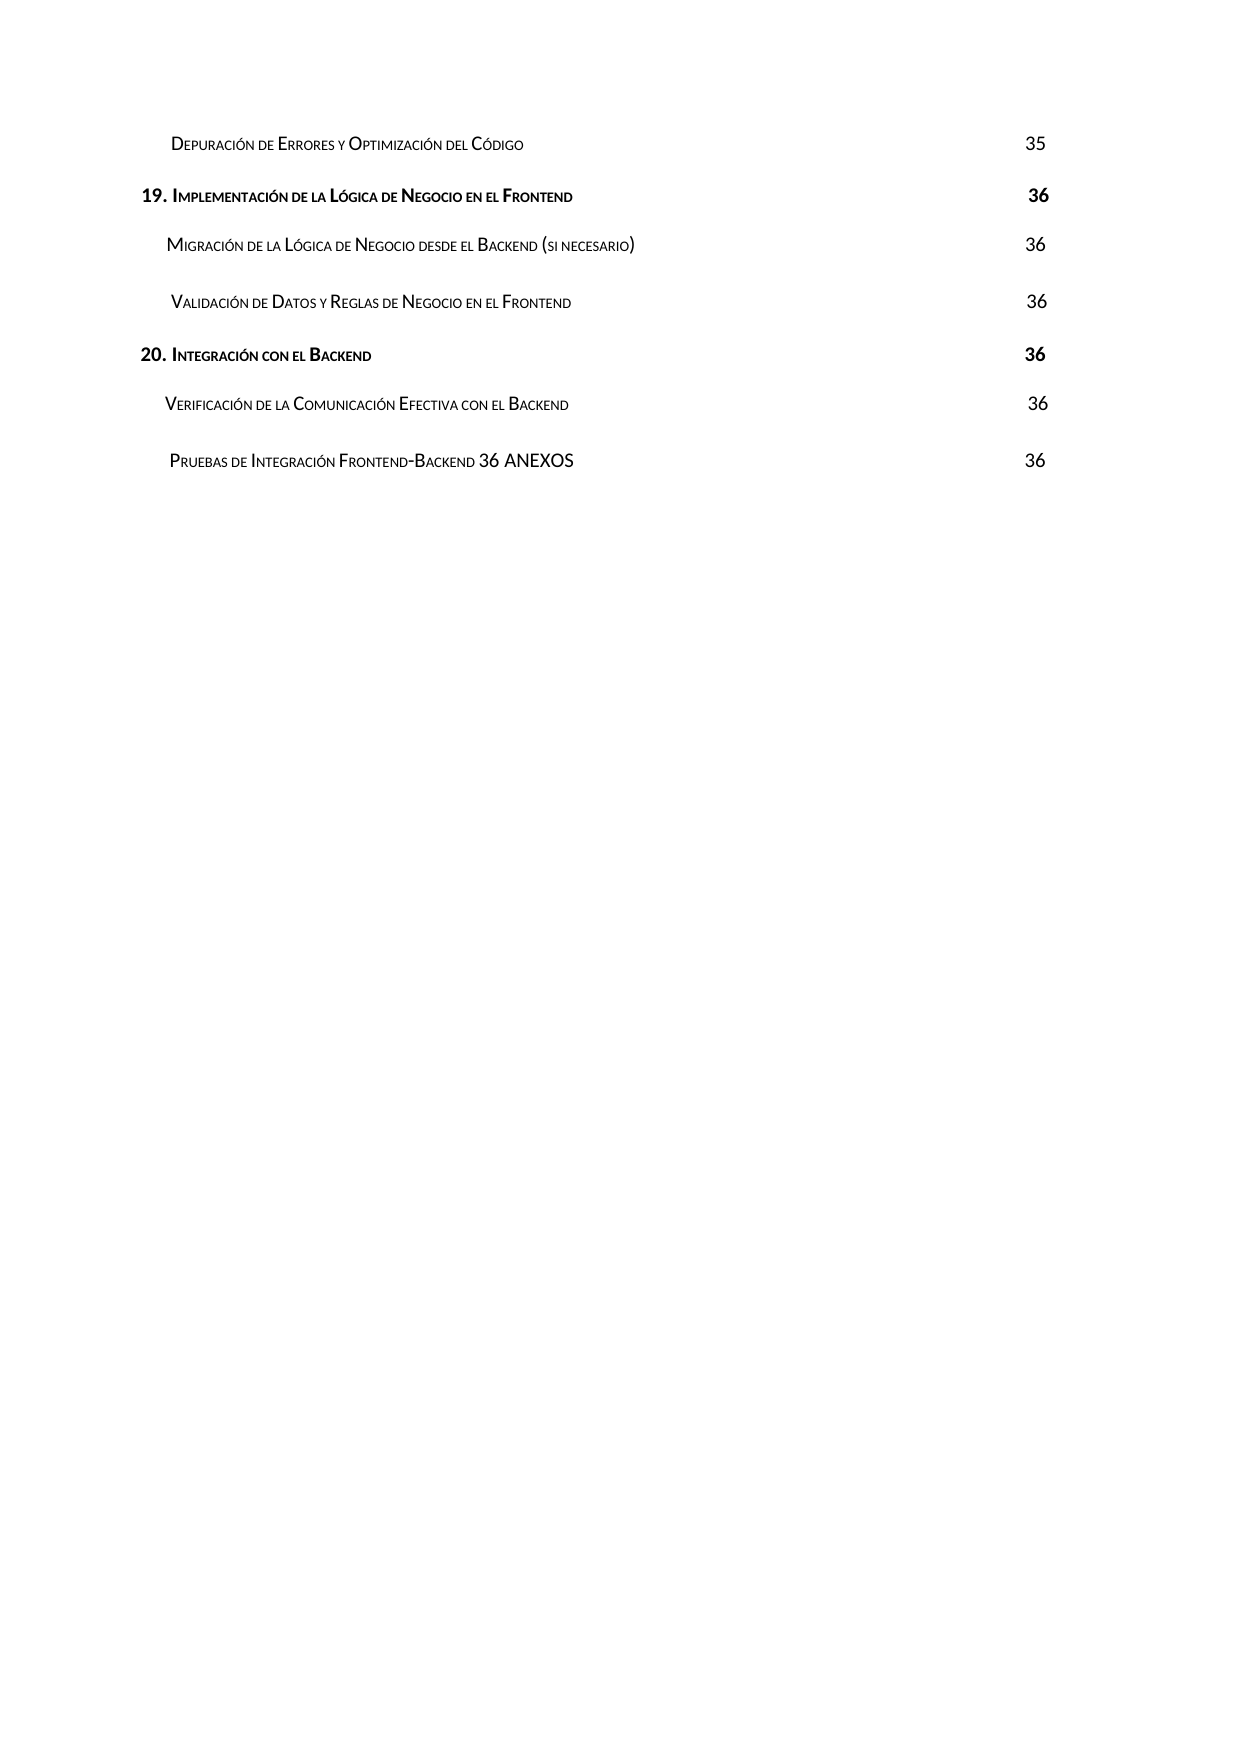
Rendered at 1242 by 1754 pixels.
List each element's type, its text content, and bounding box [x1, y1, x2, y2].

text PRUEBAS DE INTEGRACIÓN FRONTEND-BACKEND 36 ANEXOS 36 [165, 447, 1104, 473]
text 19. IMPLEMENTACIÓN DE LA LÓGICA DE NEGOCIO EN EL FRONTEND 36 [141, 182, 1126, 208]
text MIGRACIÓN DE LA LÓGICA DE NEGOCIO DESDE EL BACKEND (SI NECESARIO) 36 [165, 231, 1104, 257]
text DEPURACIÓN DE ERRORES Y OPTIMIZACIÓN DEL CÓDIGO 35 [166, 130, 1104, 156]
text VERIFICACIÓN DE LA COMUNICACIÓN EFECTIVA CON EL BACKEND 36 [165, 390, 1104, 415]
text VALIDACIÓN DE DATOS Y REGLAS DE NEGOCIO EN EL FRONTEND 36 [165, 289, 1104, 314]
text 20. INTEGRACIÓN CON EL BACKEND 36 [140, 341, 1126, 366]
